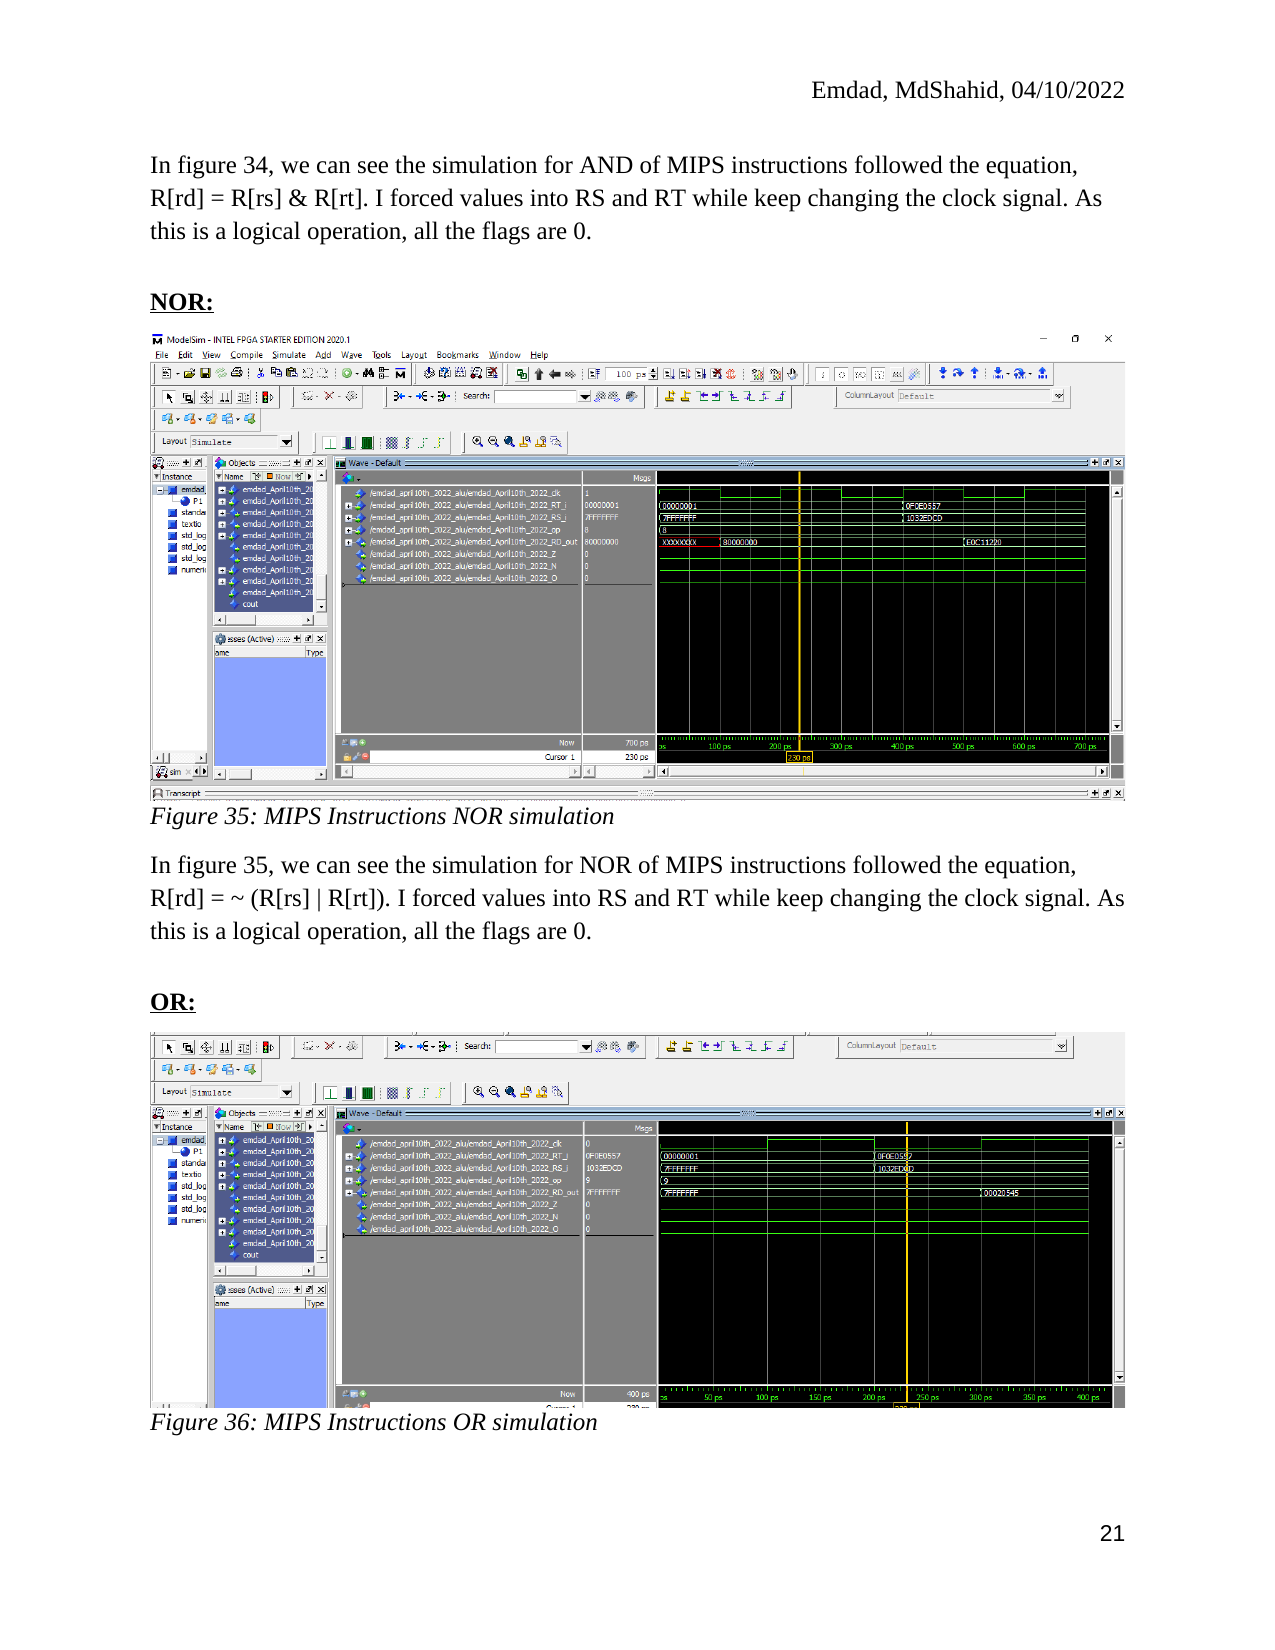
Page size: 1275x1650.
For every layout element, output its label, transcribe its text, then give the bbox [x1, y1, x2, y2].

text Figure 36: MIPS Instructions OR simulation [150, 1408, 1125, 1436]
text In figure 35, we can see the simulation for NOR of MIPS instructions followed the equation, R[rd] = ~ (R[rs] | R[rt]). I forced values into RS and RT while keep changing the clock signal. As this is a logical operation, all the flags are 0. [150, 850, 1125, 945]
subtitle OR: [150, 987, 1125, 1016]
picture [150, 1032, 1125, 1408]
text Figure 35: MIPS Instructions NOR simulation [150, 801, 1125, 829]
subtitle NOR: [150, 287, 1125, 315]
picture [150, 332, 1125, 801]
text In figure 34, we can see the simulation for AND of MIPS instructions followed the equation, R[rd] = R[rs] & R[rt]. I forced values into RS and RT while keep changing the clock signal. As this is a logical operation, all the flags are 0. [150, 150, 1125, 245]
